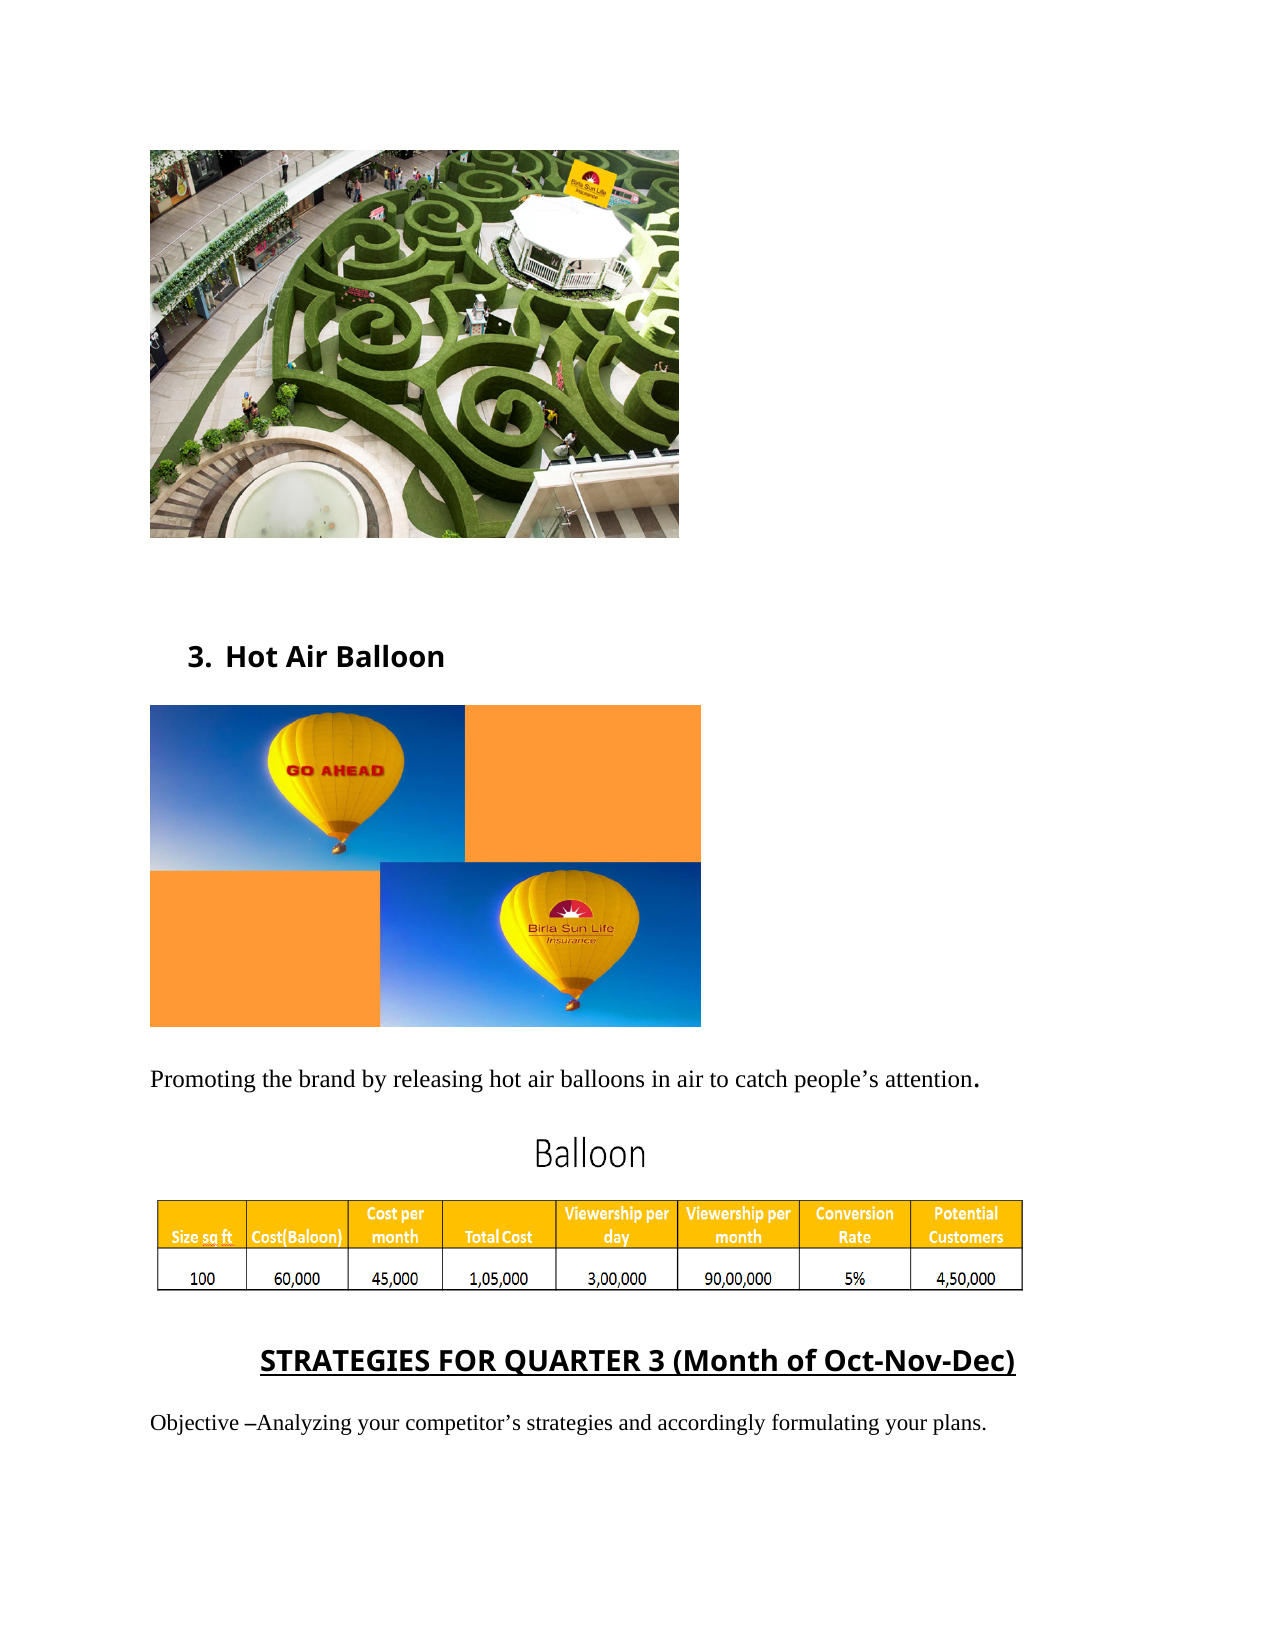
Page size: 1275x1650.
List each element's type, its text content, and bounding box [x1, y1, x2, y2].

subtitle Promoting the brand by releasing hot air balloons in air to catch people’s attention. [150, 1056, 1125, 1096]
picture [150, 150, 679, 538]
subtitle STRATEGIES FOR QUARTER 3 (Month of Oct-Nov-Dec) [150, 1340, 1125, 1380]
picture [150, 1125, 1037, 1311]
subtitle Hot Air Balloon [187, 636, 1125, 676]
picture [150, 705, 701, 1027]
subtitle Objective –Analyzing your competitor’s strategies and accordingly formulating your plans. [150, 1409, 1125, 1435]
